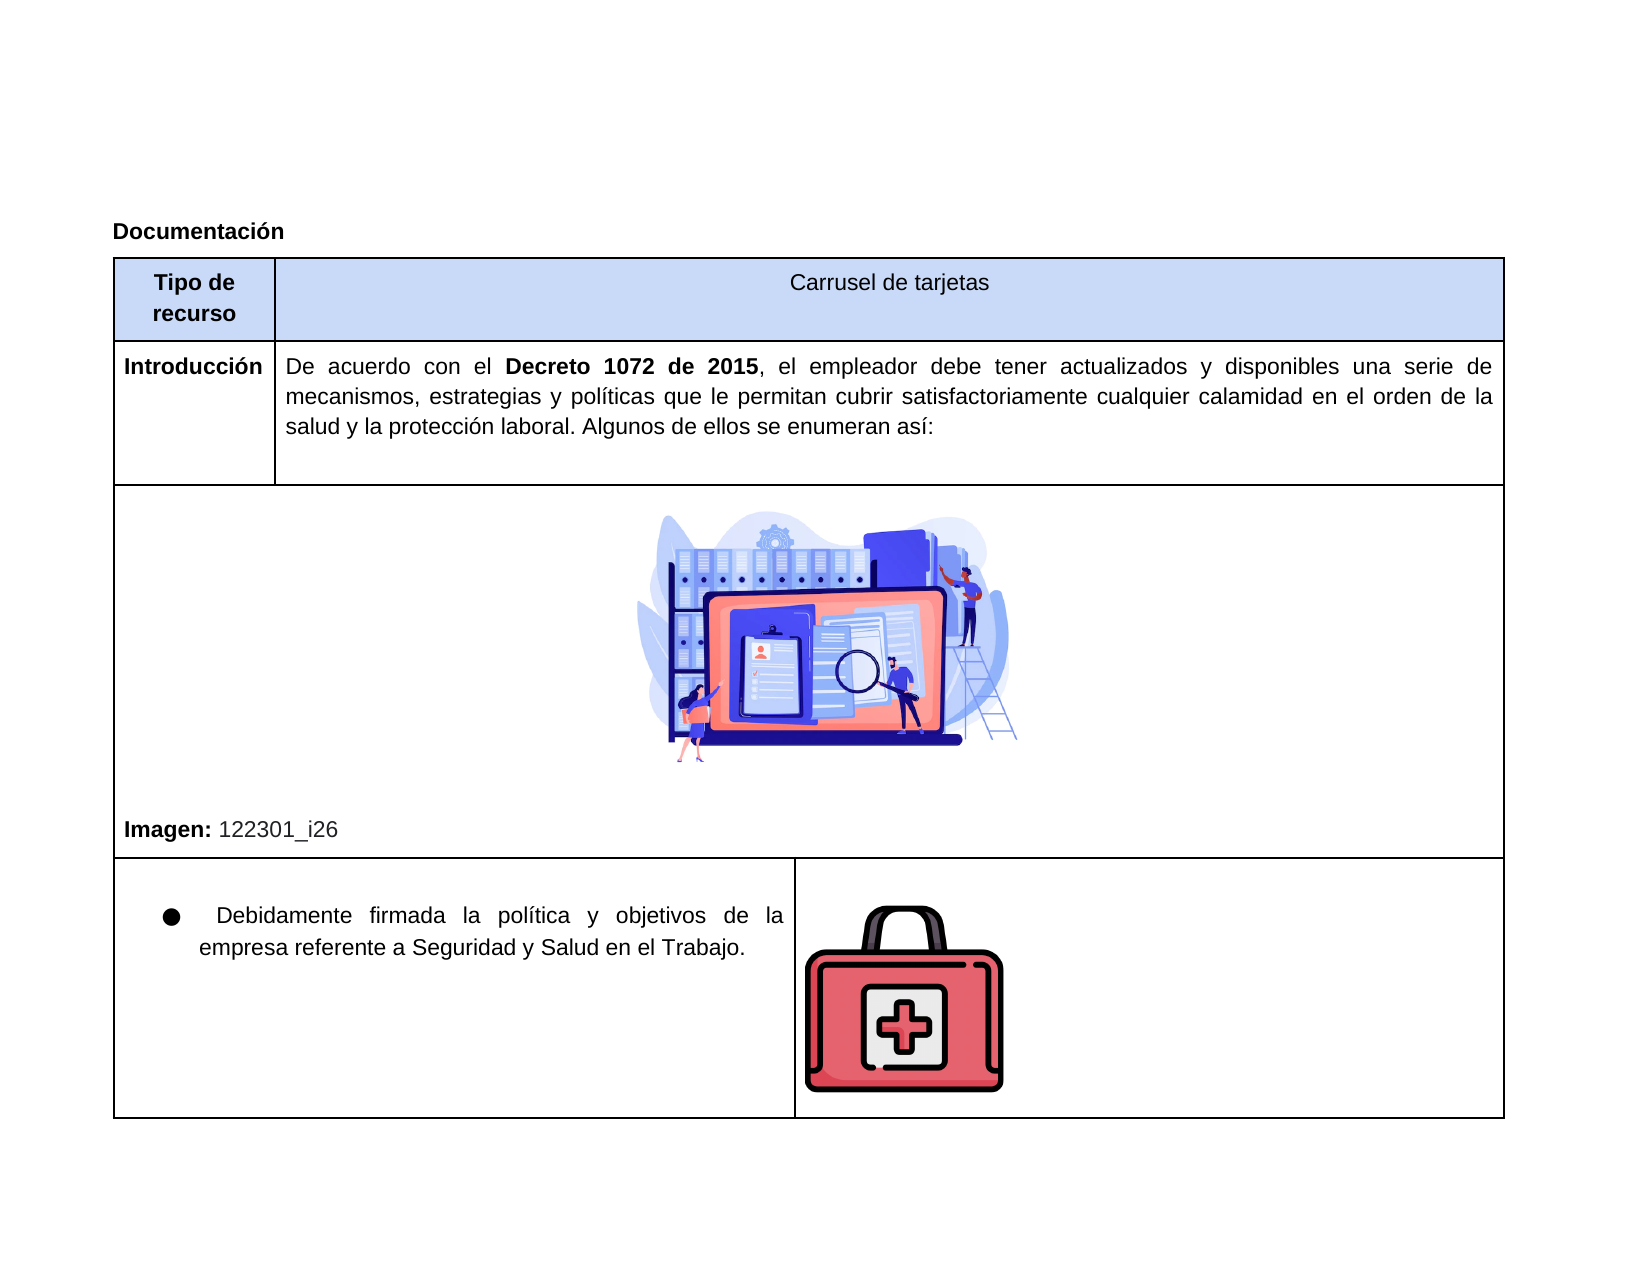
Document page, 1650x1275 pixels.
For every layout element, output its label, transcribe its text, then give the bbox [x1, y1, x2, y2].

table_header Carrusel de tarjetas [276, 259, 1503, 340]
table_header Tipo de recurso [115, 259, 274, 340]
table_cell Imagen: 122301_i26 [115, 486, 1503, 857]
table_cell De acuerdo con el Decreto 1072 de 2015, el empleador debe tener actualizados y disponibles una serie de mecanismos, estrategias y políticas que le permitan cubrir satisfactoriamente cualquier calamidad en el orden de la salud y la protección laboral. Algunos de ellos se enumeran así: [276, 342, 1503, 484]
text Documentación [112, 218, 1537, 244]
picture [805, 899, 1004, 1098]
table_cell Introducción [115, 342, 274, 484]
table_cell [115, 859, 794, 1117]
table_cell Imagen: 122301_i27 [796, 859, 1503, 1117]
picture [614, 496, 1036, 777]
